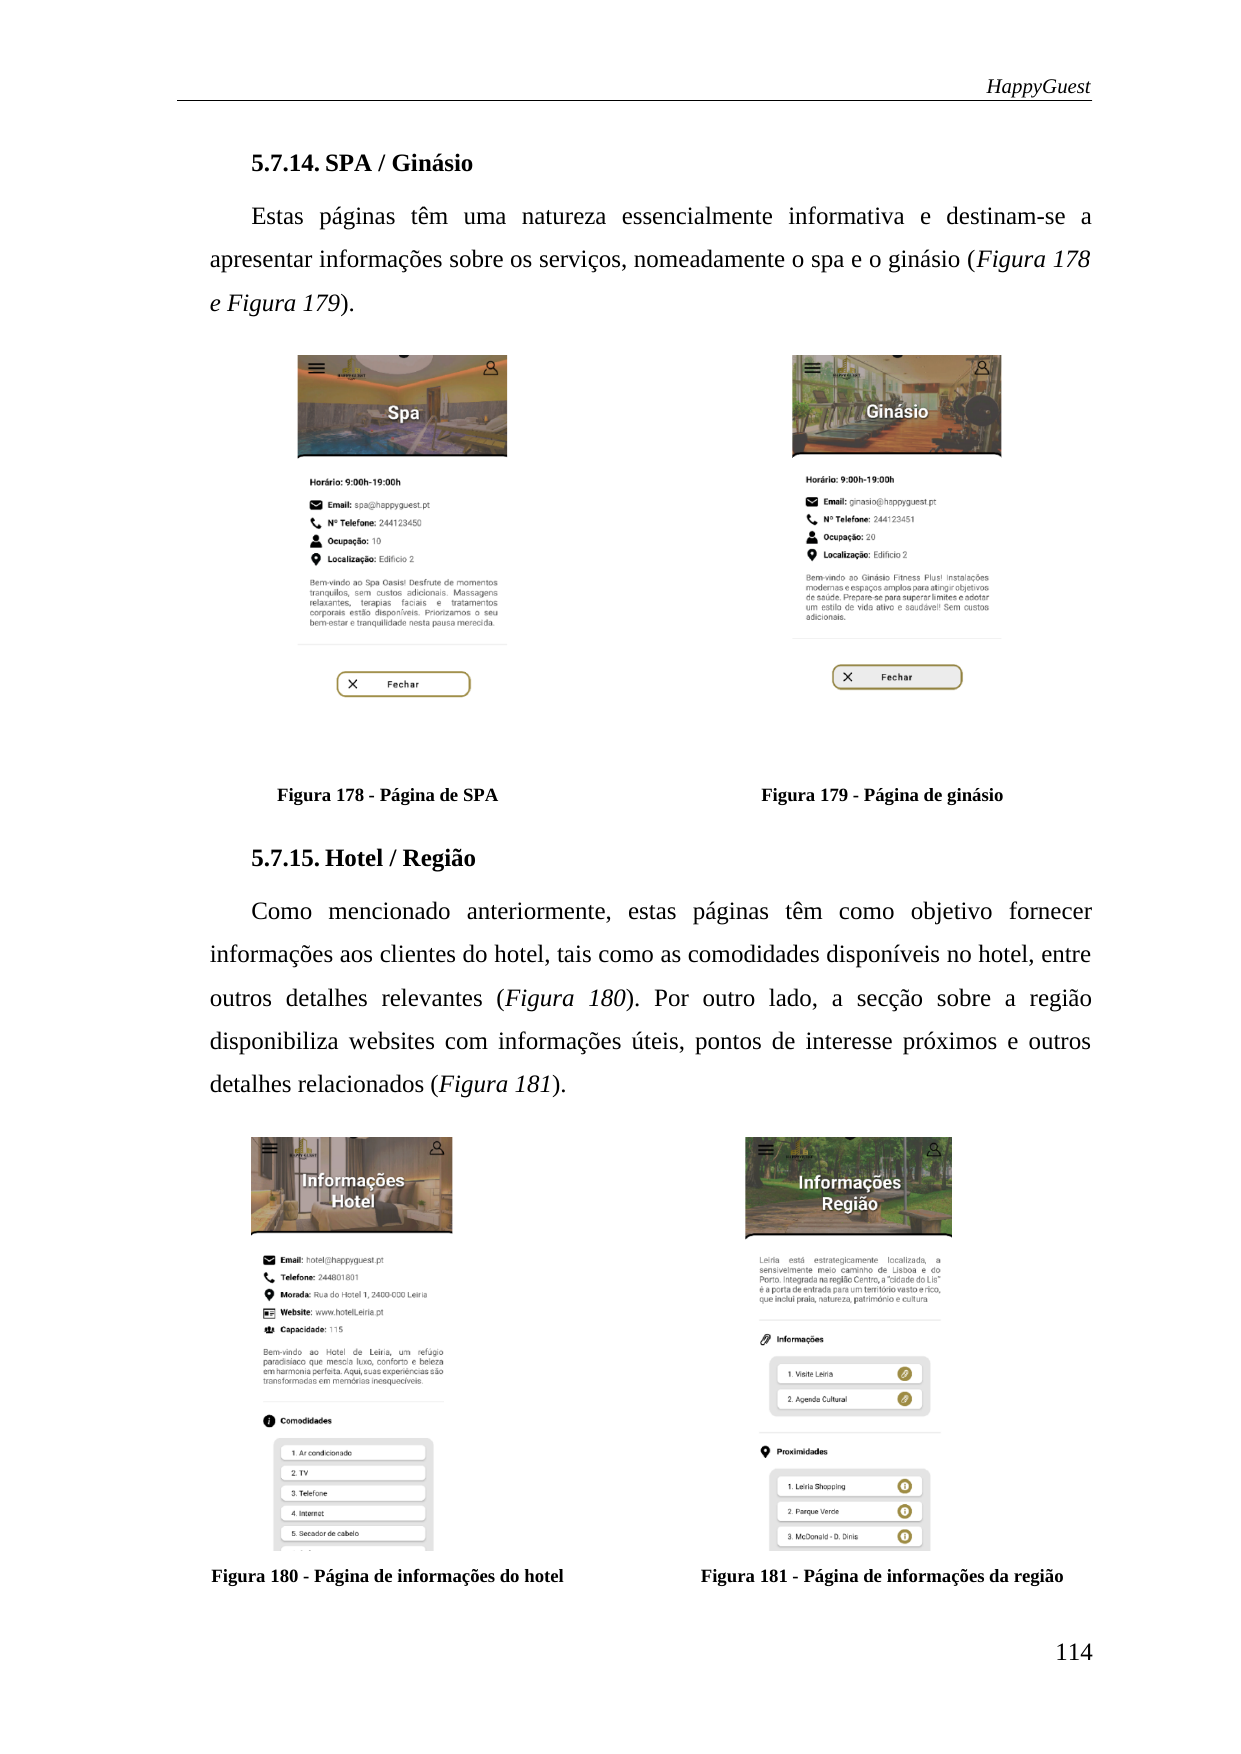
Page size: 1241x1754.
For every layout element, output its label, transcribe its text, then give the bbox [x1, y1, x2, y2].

text Estas páginas têm uma natureza essencialmente informativa e destinam-se a apresentar informações sobre os serviços, nomeadamente o spa e o ginásio (Figura 178 e Figura 179). [209, 201, 1092, 316]
picture [745, 1137, 952, 1551]
subtitle Hotel / Região [251, 843, 1092, 871]
text Como mencionado anteriormente, estas páginas têm como objetivo fornecer informações aos clientes do hotel, tais como as comodidades disponíveis no hotel, entre outros detalhes relevantes (Figura 180). Por outro lado, a secção sobre a região disponibiliza websites com informações úteis, pontos de interesse próximos e outros detalhes relacionados (Figura 181). [209, 896, 1092, 1098]
picture [251, 1137, 453, 1551]
picture [792, 355, 1002, 770]
subtitle SPA / Ginásio [251, 148, 1092, 176]
picture [297, 355, 508, 770]
